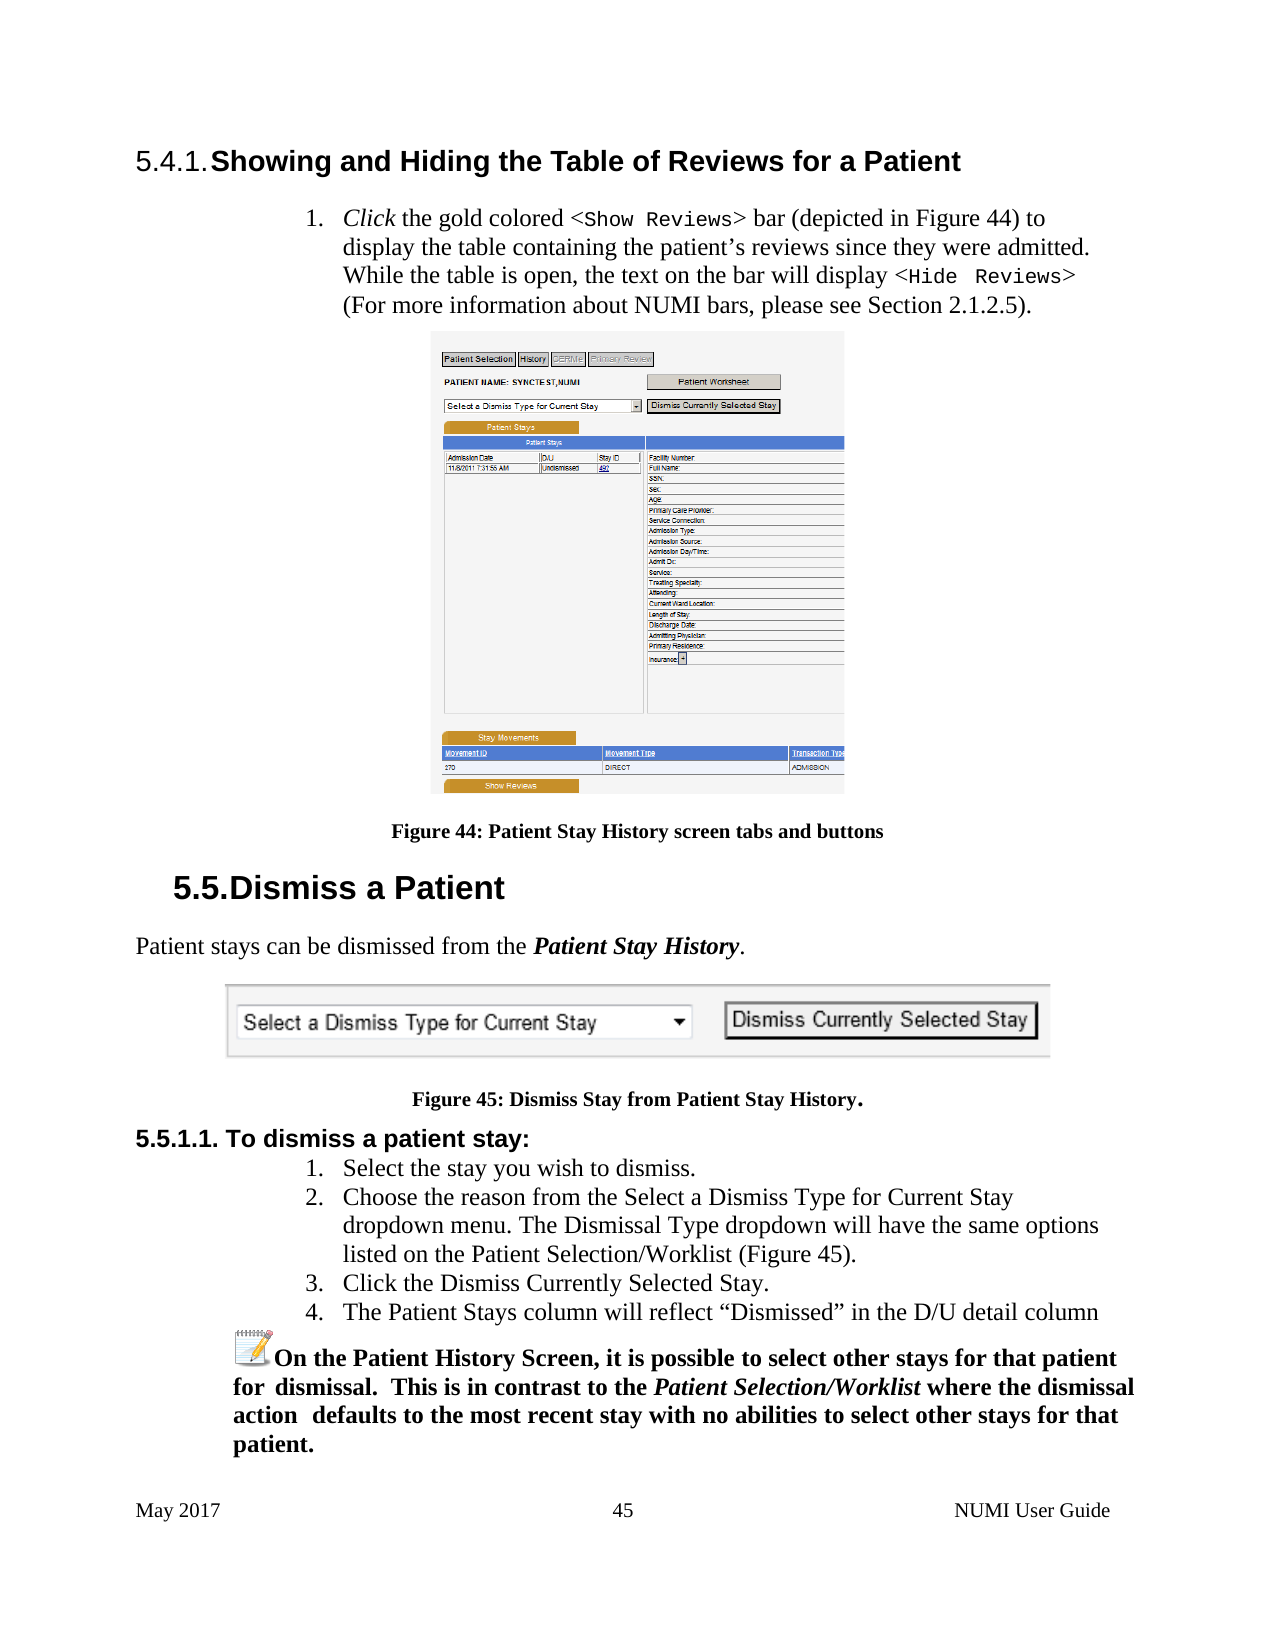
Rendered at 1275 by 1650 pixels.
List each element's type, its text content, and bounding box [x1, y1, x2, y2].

list Choose the reason from the Select a Dismiss Type for Current Stay dropdown menu. The Dismissal Type dropdown will have the same options listed on the Patient Selection/Worklist (Figure 45). [305, 1182, 1121, 1268]
text Figure 44: Patient Stay History screen tabs and buttons [135, 819, 1139, 843]
list Select the stay you wish to dismiss. [305, 1153, 1139, 1182]
subtitle Showing and Hiding the Table of Reviews for a Patient [135, 144, 1139, 177]
picture [232, 1325, 274, 1367]
subtitle To dismiss a patient stay: [135, 1124, 1139, 1153]
list The Patient Stays column will reflect “Dismissed” in the D/U detail column [305, 1297, 1139, 1326]
picture [224, 984, 1051, 1059]
picture [430, 331, 845, 794]
text Figure 45: Dismiss Stay from Patient Stay History. [135, 1083, 1139, 1112]
list Click the gold colored <Show Reviews> bar (depicted in Figure 44) to display the table containing the patient’s reviews since they were admitted. While the table is open, the text on the bar will display <Hide Reviews> (For more information about NUMI bars, please see Section 2.1.2.5). [305, 203, 1101, 319]
text Patient stays can be dismissed from the Patient Stay History. [135, 931, 1139, 960]
text On the Patient History Screen, it is possible to select other stays for that patient for dismissal. This is in contrast to the Patient Selection/Worklist where the dismissal action defaults to the most recent stay with no abilities to select other stays for that patient. [233, 1326, 1139, 1458]
list Click the Dismiss Currently Selected Stay. [305, 1268, 1139, 1297]
subtitle Dismiss a Patient [173, 868, 1139, 906]
